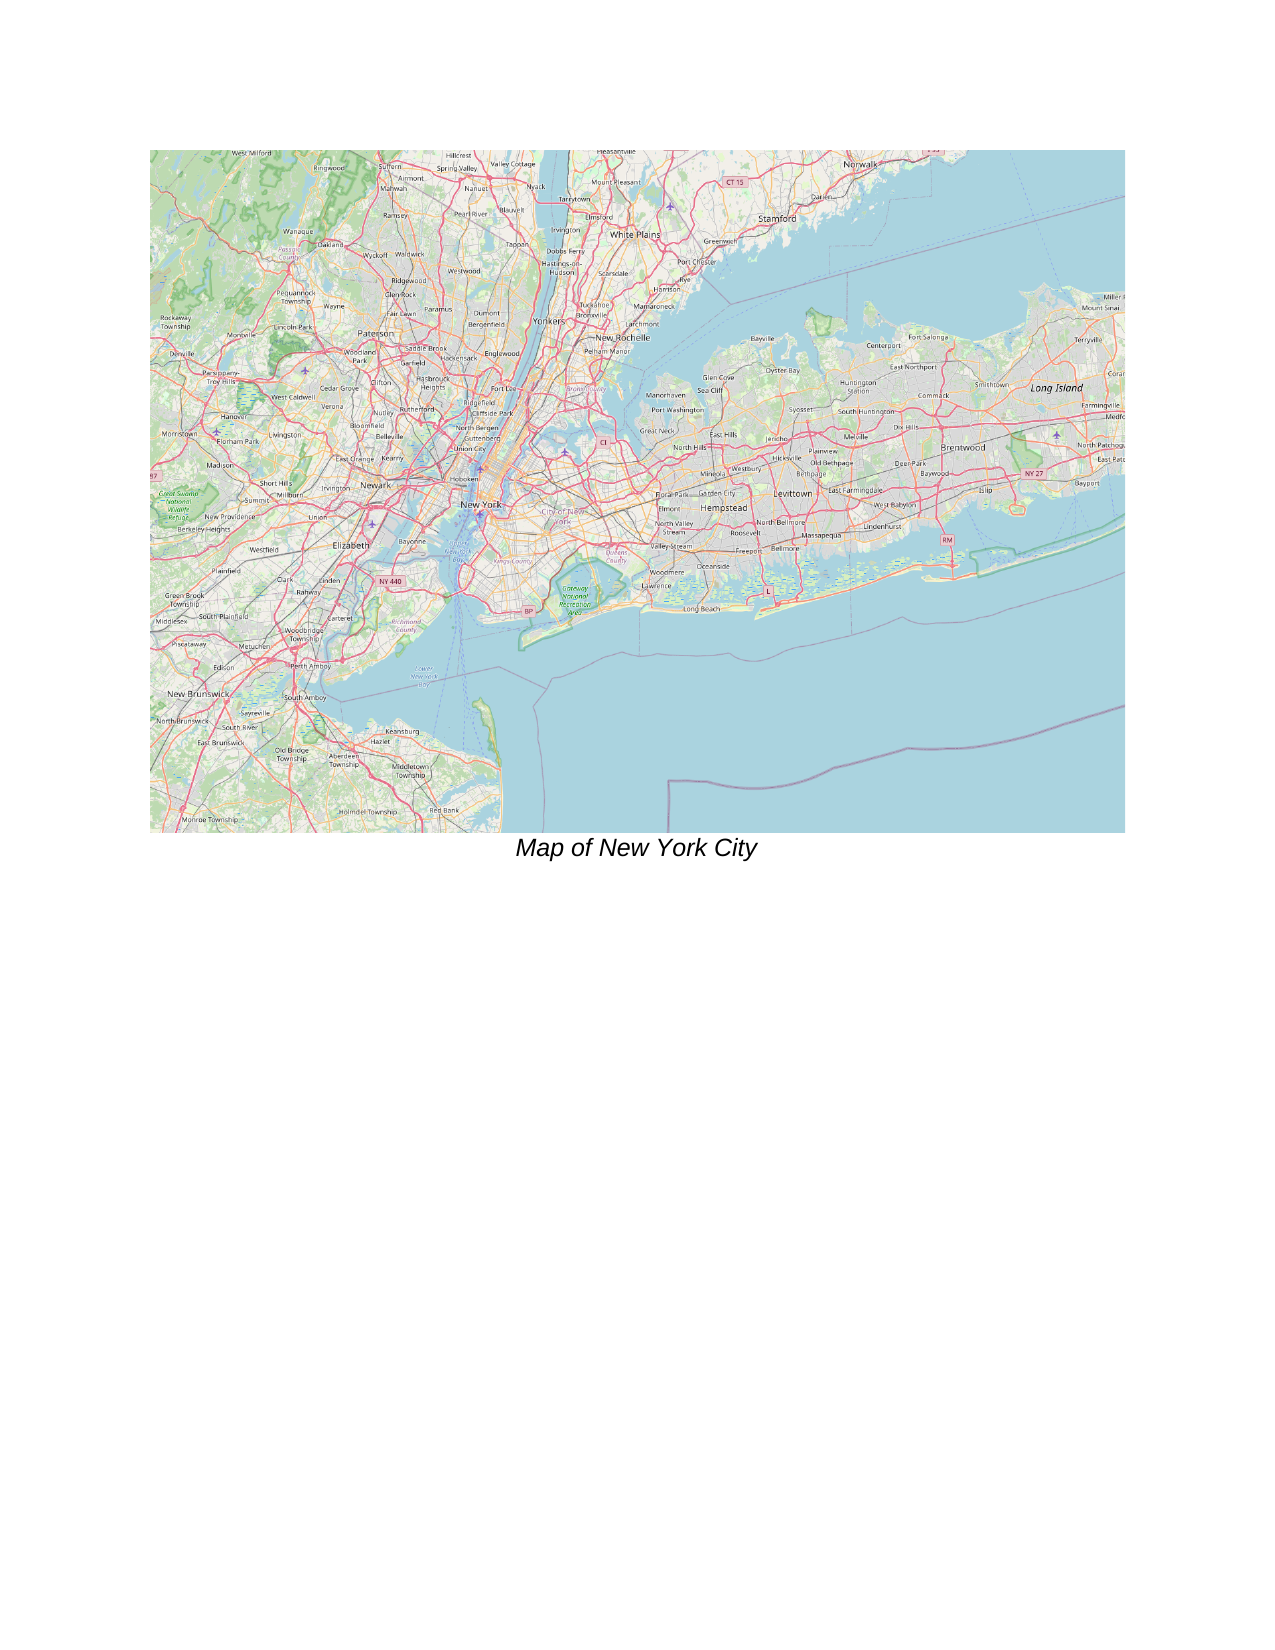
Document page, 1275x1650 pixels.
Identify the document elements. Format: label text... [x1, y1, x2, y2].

text Map of New York City [150, 833, 1125, 862]
picture [150, 150, 1125, 833]
